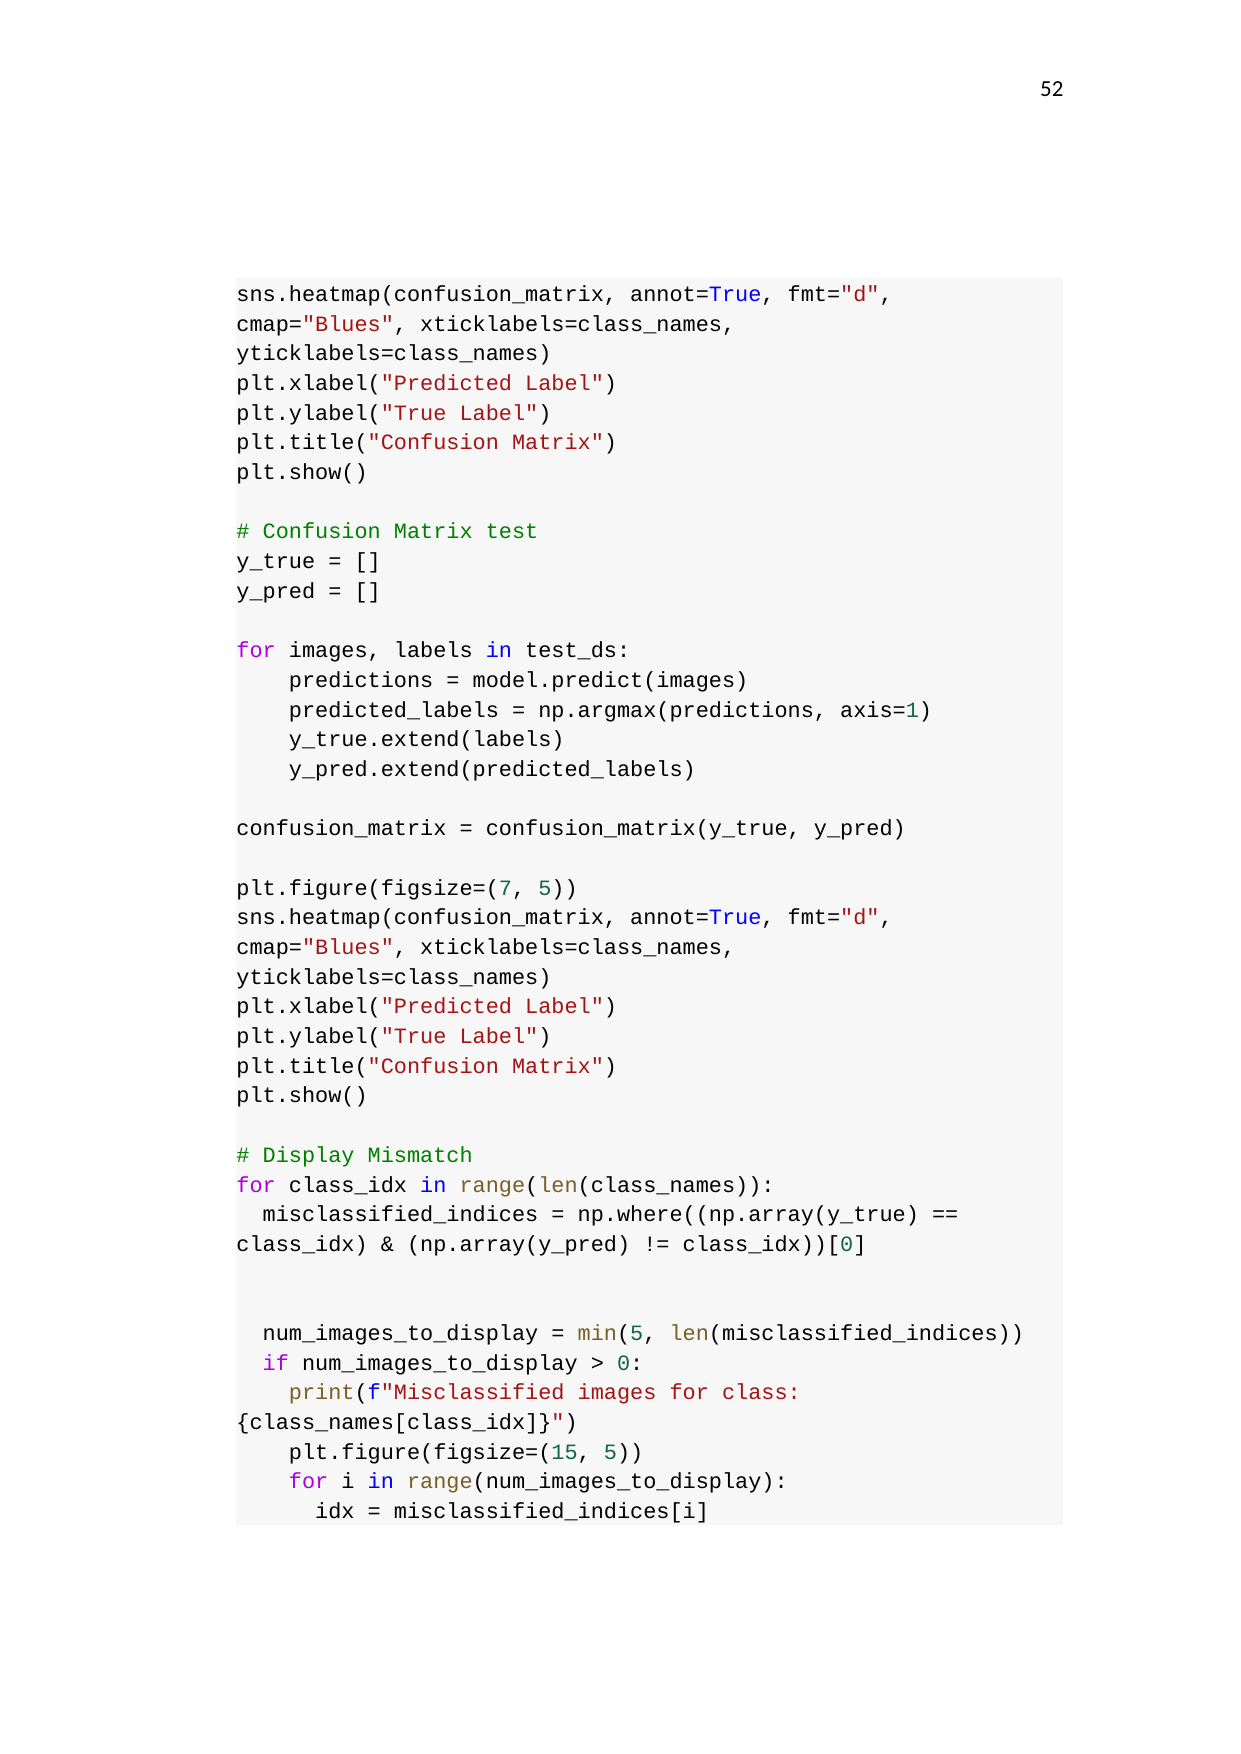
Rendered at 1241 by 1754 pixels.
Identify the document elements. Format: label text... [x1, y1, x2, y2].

text sns.heatmap(confusion_matrix, annot=True, fmt="d", cmap="Blues", xticklabels=class_names, yticklabels=class_names) [236, 902, 1063, 991]
text y_true = [] [236, 545, 1063, 575]
text print(f"Misclassified images for class: {class_names[class_idx]}") [236, 1377, 1063, 1436]
text for i in range(num_images_to_display): [236, 1466, 1063, 1495]
text predicted_labels = np.argmax(predictions, axis=1) [236, 694, 1063, 723]
text plt.figure(figsize=(7, 5)) [236, 872, 1063, 902]
text predictions = model.predict(images) [236, 664, 1063, 694]
text confusion_matrix = confusion_matrix(y_true, y_pred) [236, 813, 1063, 842]
text sns.heatmap(confusion_matrix, annot=True, fmt="d", cmap="Blues", xticklabels=class_names, yticklabels=class_names) [236, 278, 1063, 367]
text plt.ylabel("True Label") [236, 1020, 1063, 1050]
text # Confusion Matrix test [236, 516, 1063, 545]
text for class_idx in range(len(class_names)): [236, 1169, 1063, 1198]
text plt.show() [236, 1080, 1063, 1109]
text plt.ylabel("True Label") [236, 397, 1063, 427]
text misclassified_indices = np.where((np.array(y_true) == class_idx) & (np.array(y_pred) != class_idx))[0] [236, 1198, 1063, 1258]
text idx = misclassified_indices[i] [236, 1495, 1063, 1525]
text plt.title("Confusion Matrix") [236, 427, 1063, 456]
text y_true.extend(labels) [236, 723, 1063, 753]
text for images, labels in test_ds: [236, 634, 1063, 664]
text plt.xlabel("Predicted Label") [236, 367, 1063, 397]
text plt.figure(figsize=(15, 5)) [236, 1436, 1063, 1466]
text y_pred = [] [236, 575, 1063, 605]
text num_images_to_display = min(5, len(misclassified_indices)) [236, 1317, 1063, 1347]
text y_pred.extend(predicted_labels) [236, 753, 1063, 783]
text plt.show() [236, 456, 1063, 486]
text if num_images_to_display > 0: [236, 1347, 1063, 1377]
text plt.xlabel("Predicted Label") [236, 991, 1063, 1020]
text # Display Mismatch [236, 1139, 1063, 1169]
text plt.title("Confusion Matrix") [236, 1050, 1063, 1080]
